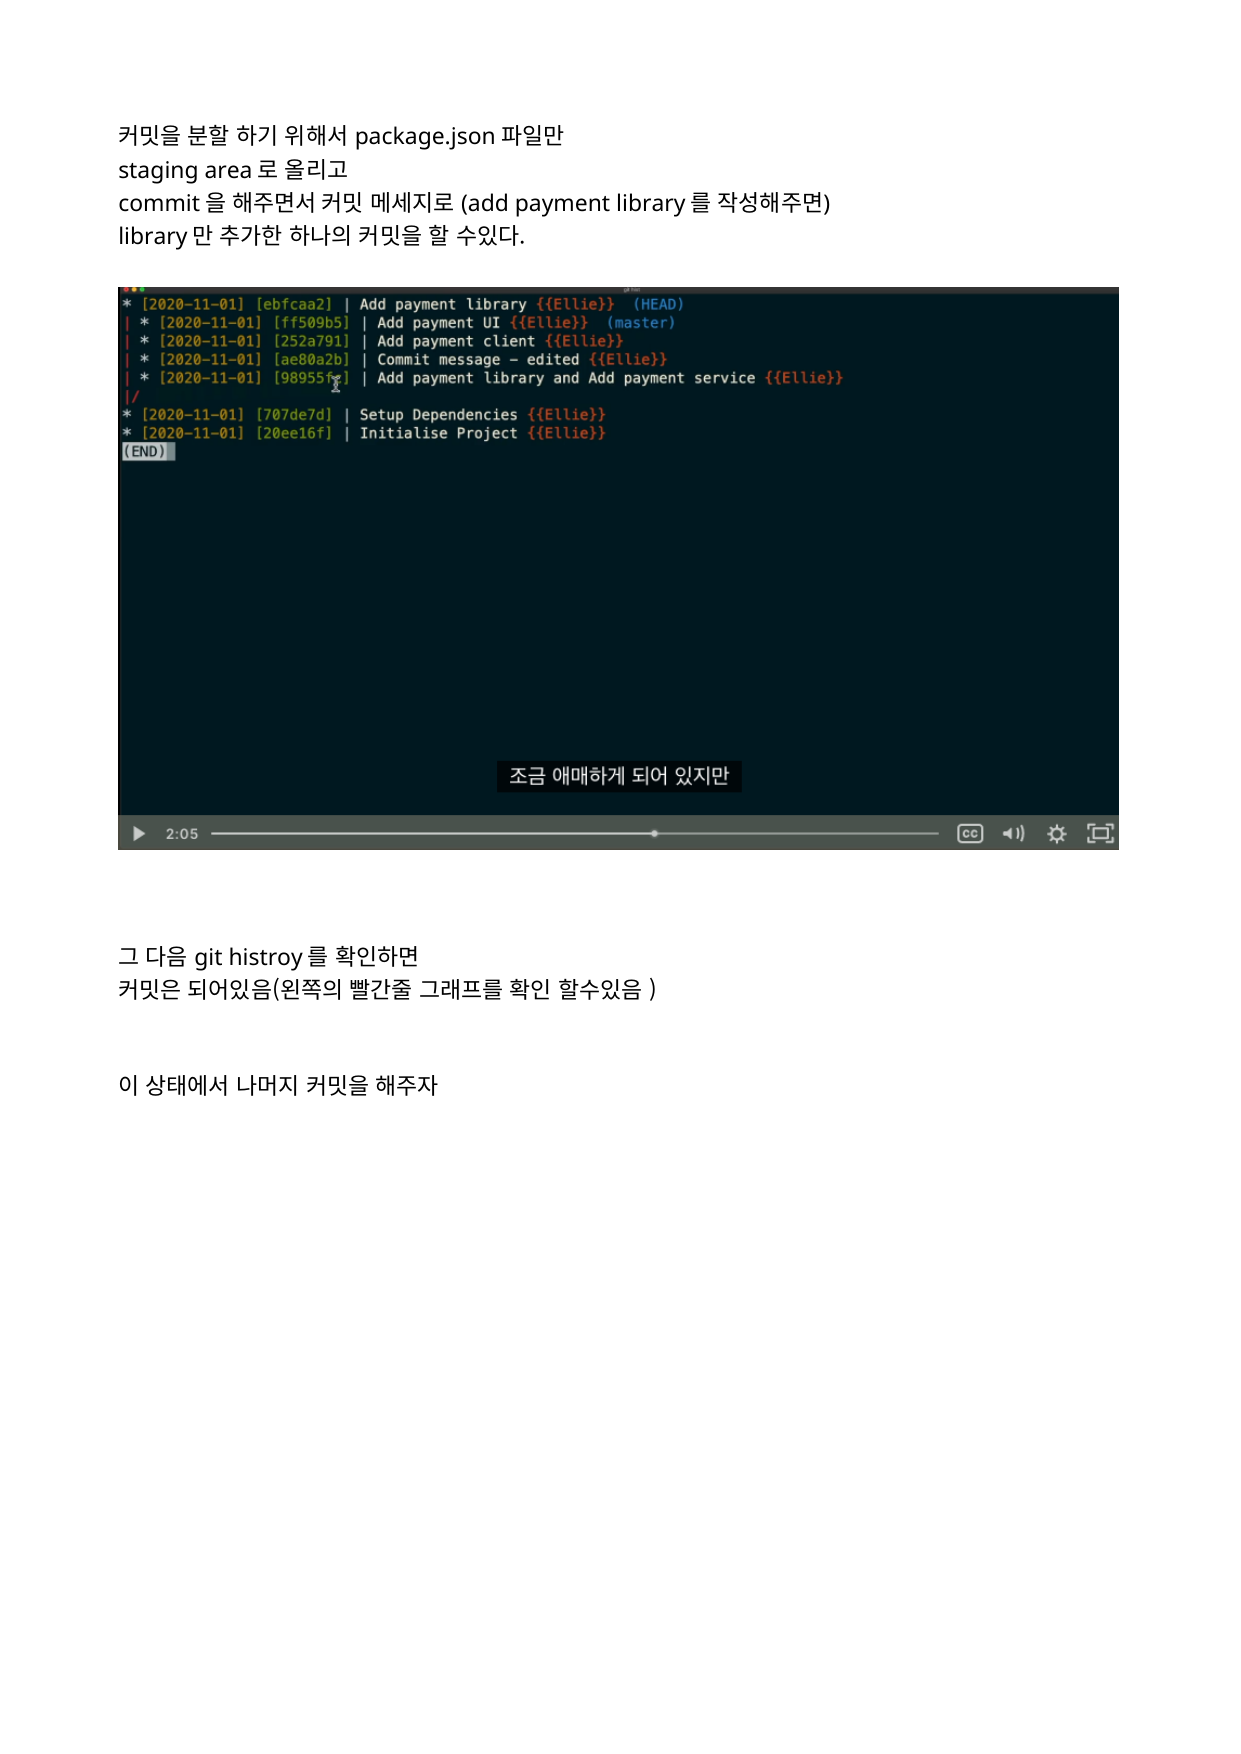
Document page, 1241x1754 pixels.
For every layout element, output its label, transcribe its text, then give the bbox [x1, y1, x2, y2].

text 그 다음 git histroy를 확인하면 [118, 939, 1122, 972]
text staging area로 올리고 [118, 151, 1122, 185]
text commit을 해주면서 커밋 메세지로 (add payment library를 작성해주면) [118, 185, 1122, 218]
text 이 상태에서 나머지 커밋을 해주자 [118, 1068, 1122, 1101]
text library만 추가한 하나의 커밋을 할 수있다. [118, 218, 1122, 251]
text 커밋은 되어있음(왼쪽의 빨간줄 그래프를 확인 할수있음 ) [118, 972, 1122, 1006]
picture [119, 288, 1118, 850]
text 커밋을 분할 하기 위해서 package.json 파일만 [118, 118, 1122, 151]
